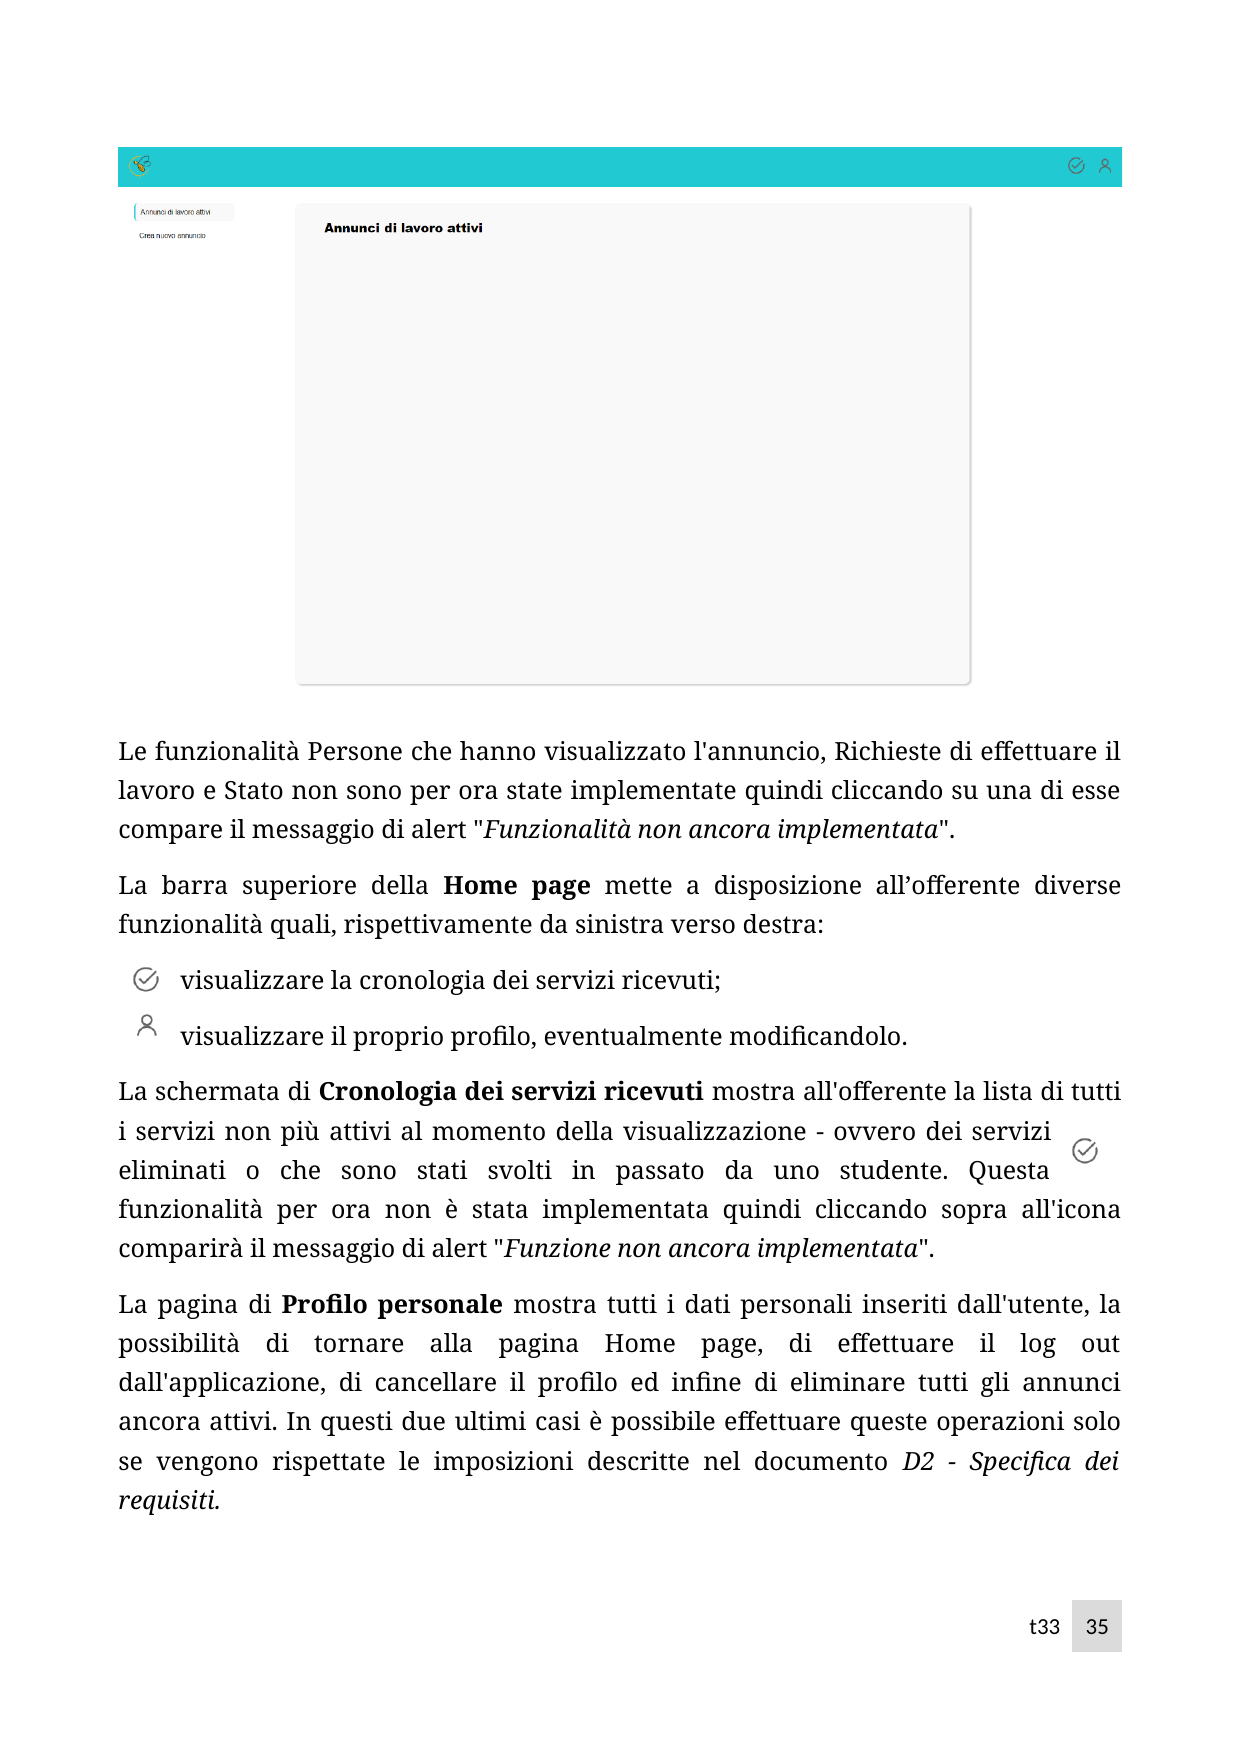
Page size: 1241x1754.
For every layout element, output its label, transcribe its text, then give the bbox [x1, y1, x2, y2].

picture [132, 965, 162, 995]
text La pagina di Profilo personale mostra tutti i dati personali inseriti dall'utente, la possibilità di tornare alla pagina Home page, di effettuare il log out dall'applicazione, di cancellare il profilo ed infine di eliminare tutti gli annunci ancora attivi. In questi due ultimi casi è possibile effettuare queste operazioni solo se vengono rispettate le imposizioni descritte nel documento D2 - Specifica dei requisiti. [118, 1286, 1122, 1516]
picture [132, 1010, 162, 1041]
text visualizzare la cronologia dei servizi ricevuti; [118, 962, 1122, 996]
text Le funzionalità Persone che hanno visualizzato l'annuncio, Richieste di effettuare il lavoro e Stato non sono per ora state implementate quindi cliccando su una di esse compare il messaggio di alert "Funzionalità non ancora implementata". [118, 733, 1122, 846]
text La barra superiore della Home page mette a disposizione all’offerente diverse funzionalità quali, rispettivamente da sinistra verso destra: [118, 867, 1122, 941]
picture [118, 147, 1123, 713]
text La schermata di Cronologia dei servizi ricevuti mostra all'offerente la lista di tutti i servizi non più attivi al momento della visualizzazione - ovvero dei servizi eliminati o che sono stati svolti in passato da uno studente. Questa funzionalità per ora non è stata implementata quindi cliccando sopra all'icona comparirà il messaggio di alert "Funzione non ancora implementata". [118, 1074, 1122, 1265]
picture [1071, 1136, 1101, 1167]
text visualizzare il proprio profilo, eventualmente modificandolo. [118, 1018, 1122, 1052]
